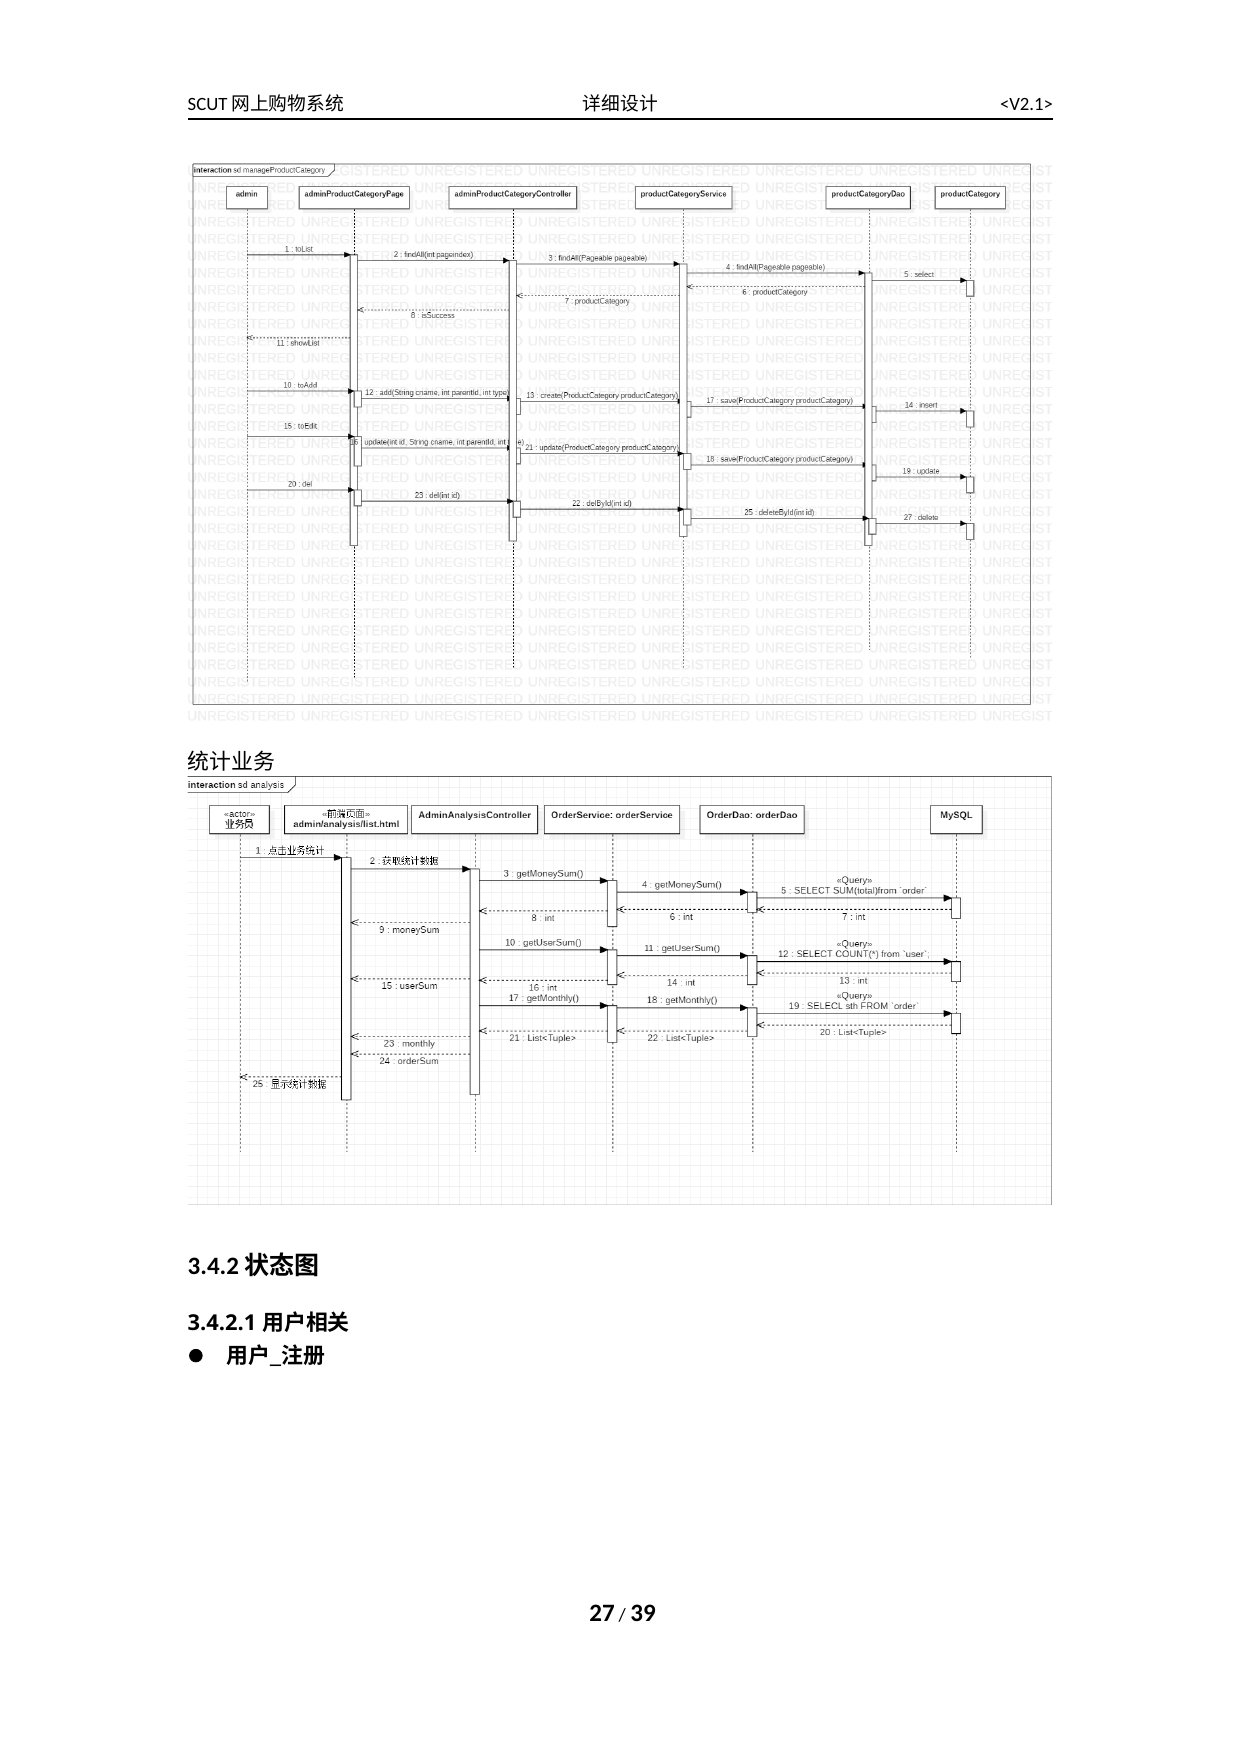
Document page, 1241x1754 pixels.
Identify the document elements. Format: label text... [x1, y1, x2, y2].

subtitle 3.4.2.1 用户相关 [187, 1305, 1053, 1338]
list 用户_注册 [187, 1338, 1053, 1370]
picture [187, 776, 1052, 1205]
text 统计业务 [187, 743, 1053, 776]
picture [187, 158, 1053, 727]
subtitle 3.4.2 状态图 [187, 1231, 1053, 1296]
